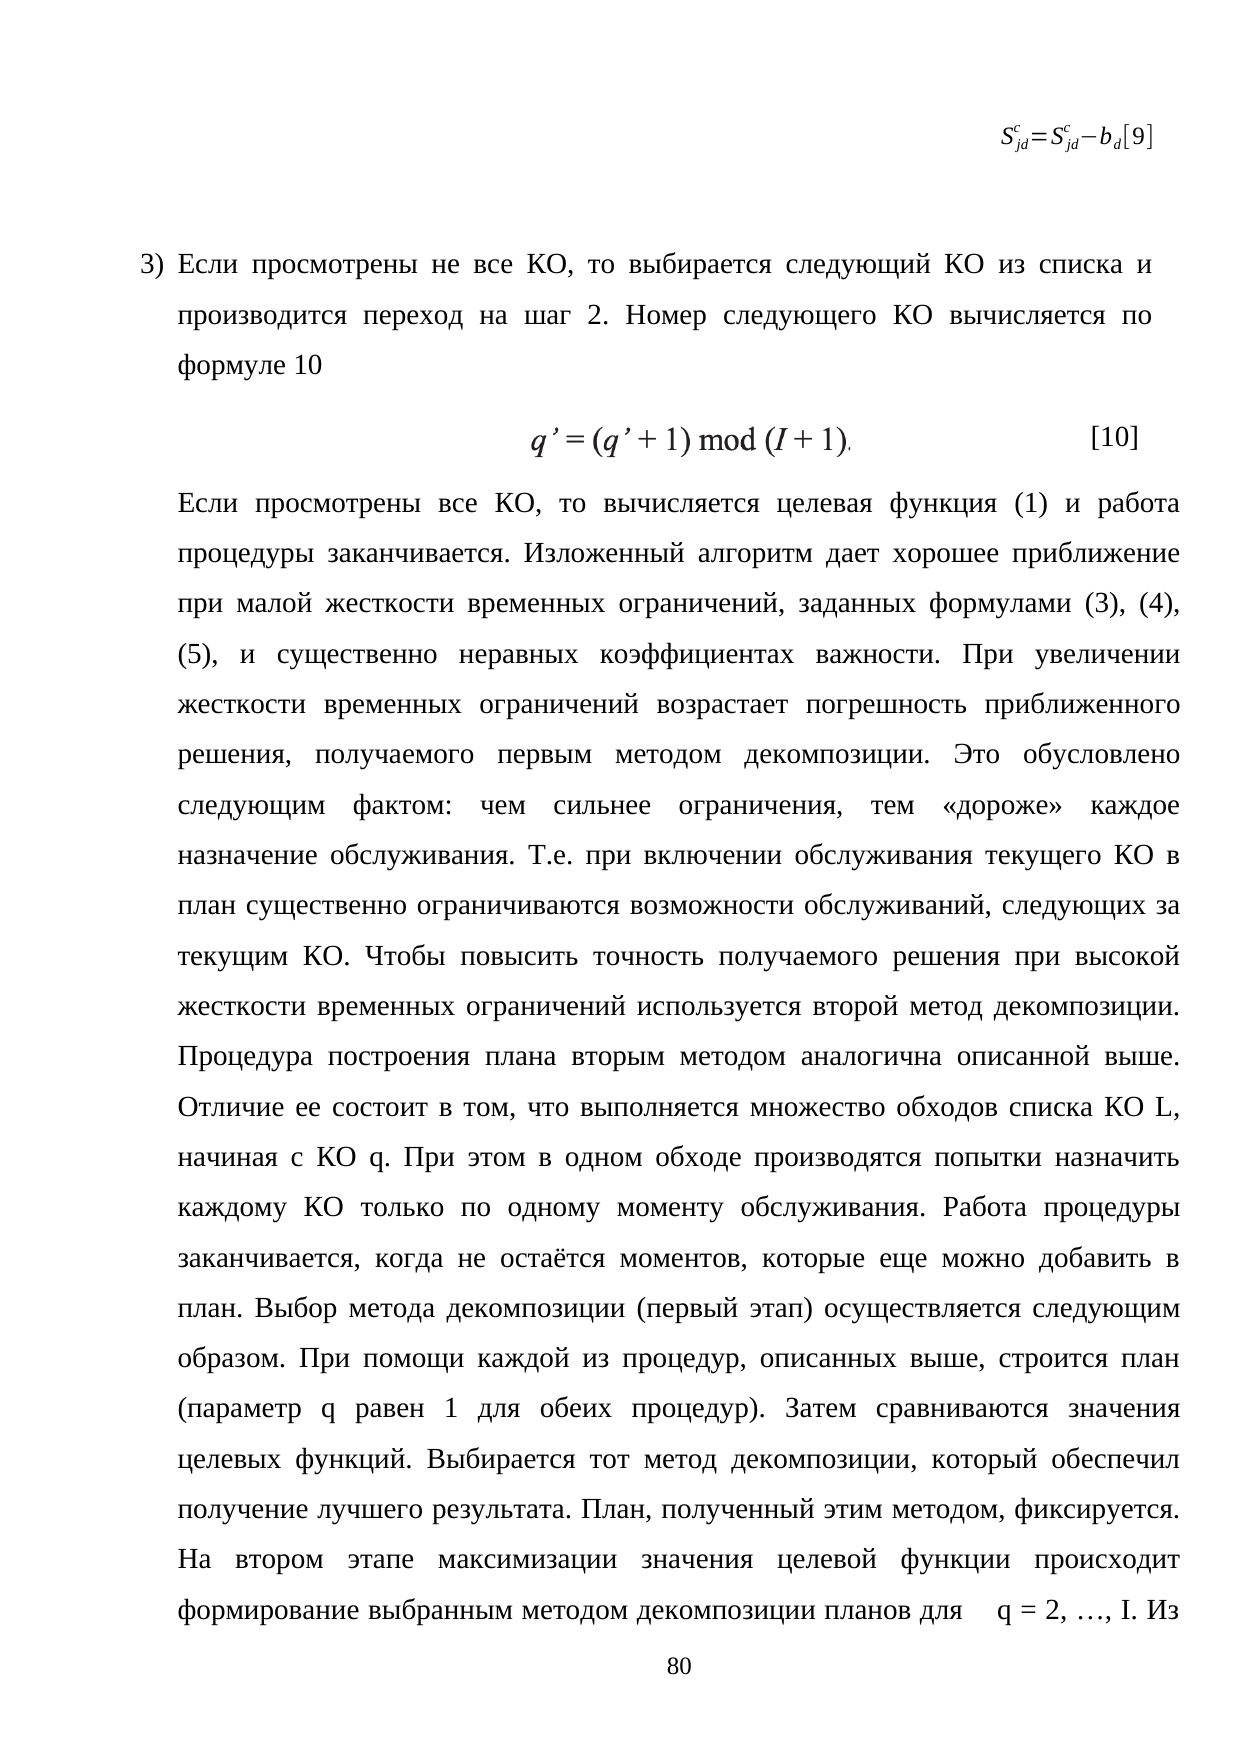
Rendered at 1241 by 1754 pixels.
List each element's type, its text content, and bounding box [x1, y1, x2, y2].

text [177, 485, 1181, 1625]
picture [527, 421, 851, 459]
list Если просмотрены не все КО, то выбирается следующий КО из списка и производится переход на шаг 2. Номер следующего КО вычисляется по формуле 10 [140, 247, 1153, 381]
